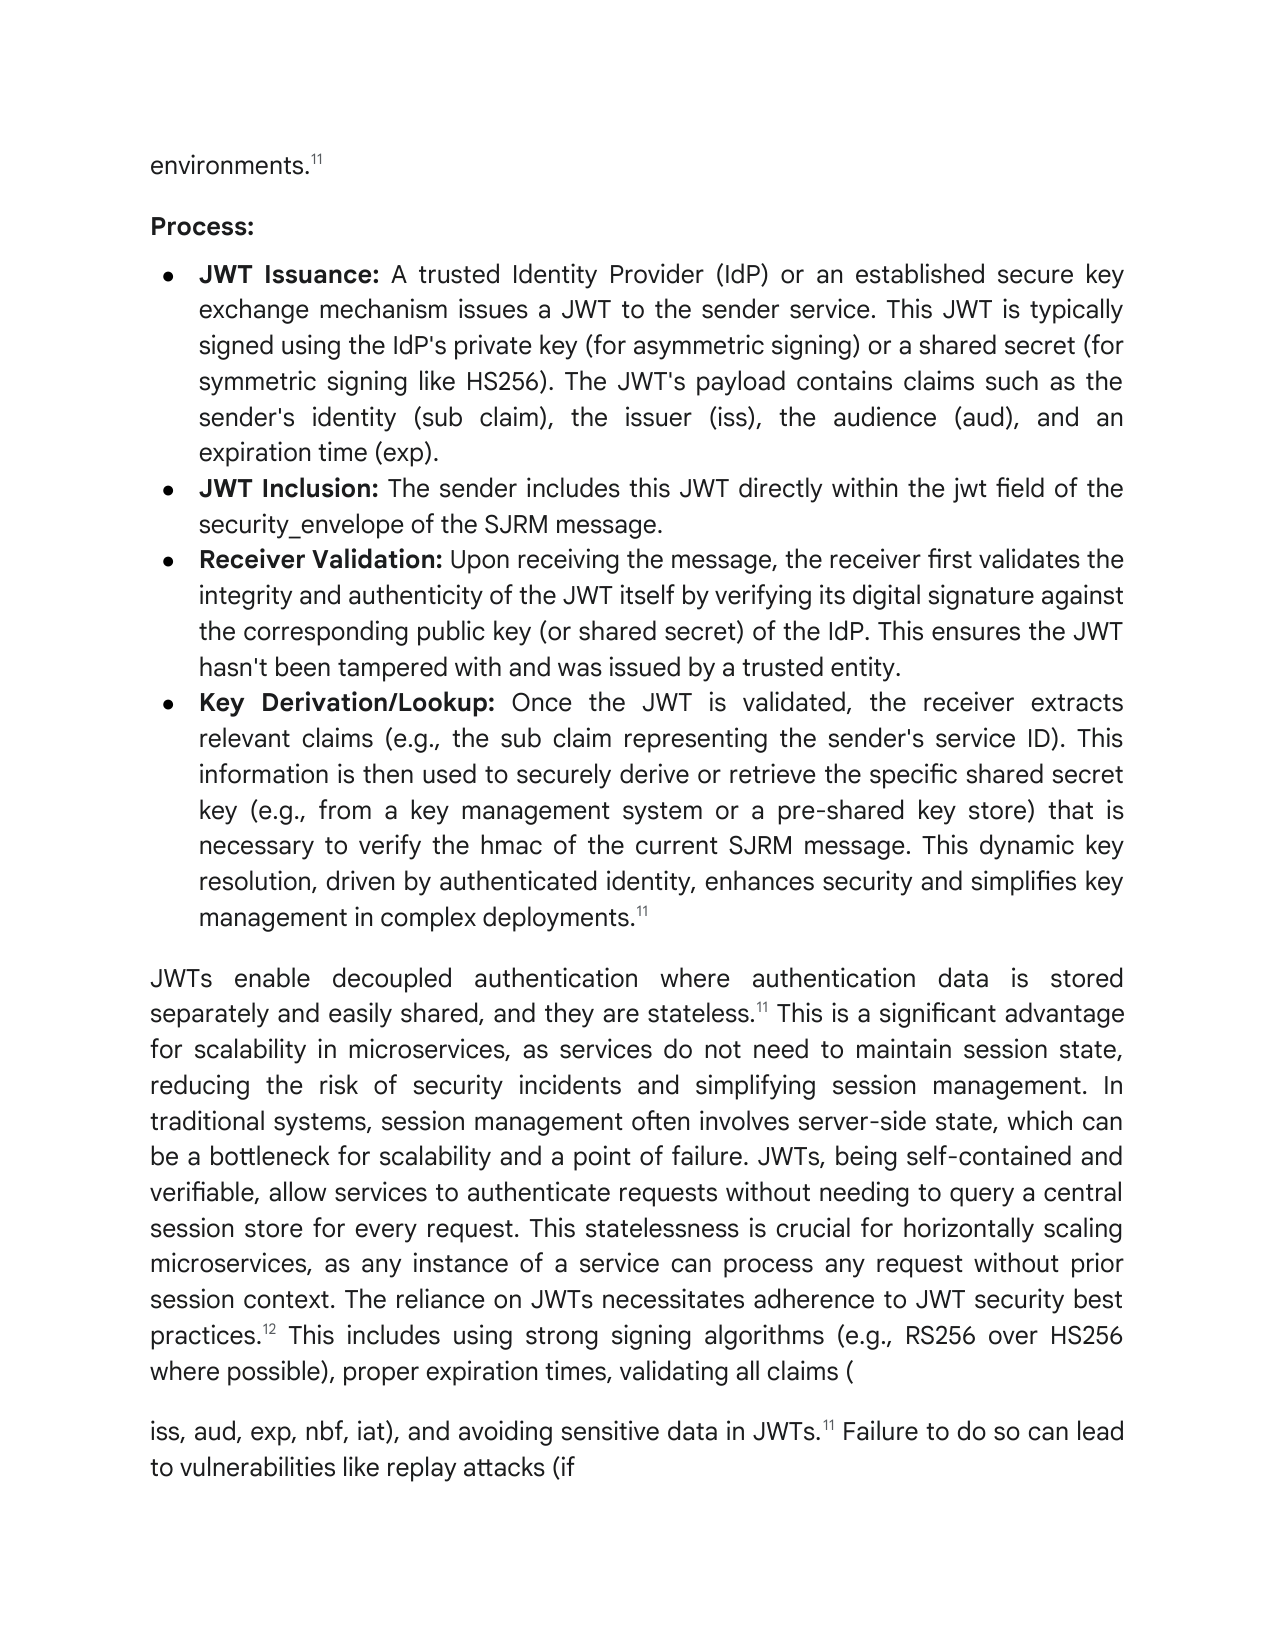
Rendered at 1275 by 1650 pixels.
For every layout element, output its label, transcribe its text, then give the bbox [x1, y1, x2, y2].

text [150, 150, 1125, 181]
list JWT Issuance: A trusted Identity Provider (IdP) or an established secure key exchange mechanism issues a JWT to the sender service. This JWT is typically signed using the IdP's private key (for asymmetric signing) or a shared secret (for symmetric signing like HS256). The JWT's payload contains claims such as the sender's identity (sub claim), the issuer (iss), the audience (aud), and an expiration time (exp). [161, 259, 1125, 469]
text iss, aud, exp, nbf, iat), and avoiding sensitive data in JWTs.11 Failure to do so can lead to vulnerabilities like replay attacks (if [150, 1417, 1125, 1484]
text Process: [150, 211, 1125, 242]
list Key Derivation/Lookup: Once the JWT is validated, the receiver extracts relevant claims (e.g., the sub claim representing the sender's service ID). This information is then used to securely derive or retrieve the specific shared secret key (e.g., from a key management system or a pre-shared key store) that is necessary to verify the hmac of the current SJRM message. This dynamic key resolution, driven by authenticated identity, enhances security and simplifies key management in complex deployments.11 [161, 688, 1125, 933]
list Receiver Validation: Upon receiving the message, the receiver first validates the integrity and authenticity of the JWT itself by verifying its digital signature against the corresponding public key (or shared secret) of the IdP. This ensures the JWT hasn't been tampered with and was issued by a trusted entity. [161, 545, 1125, 683]
text JWTs enable decoupled authentication where authentication data is stored separately and easily shared, and they are stateless.11 This is a significant advantage for scalability in microservices, as services do not need to maintain session state, reducing the risk of security incidents and simplifying session management. In traditional systems, session management often involves server-side state, which can be a bottleneck for scalability and a point of failure. JWTs, being self-contained and verifiable, allow services to authenticate requests without needing to query a central session store for every request. This statelessness is crucial for horizontally scaling microservices, as any instance of a service can process any request without prior session context. The reliance on JWTs necessitates adherence to JWT security best practices.12 This includes using strong signing algorithms (e.g., RS256 over HS256 where possible), proper expiration times, validating all claims ( [150, 963, 1125, 1387]
list JWT Inclusion: The sender includes this JWT directly within the jwt field of the security_envelope of the SJRM message. [161, 473, 1125, 540]
